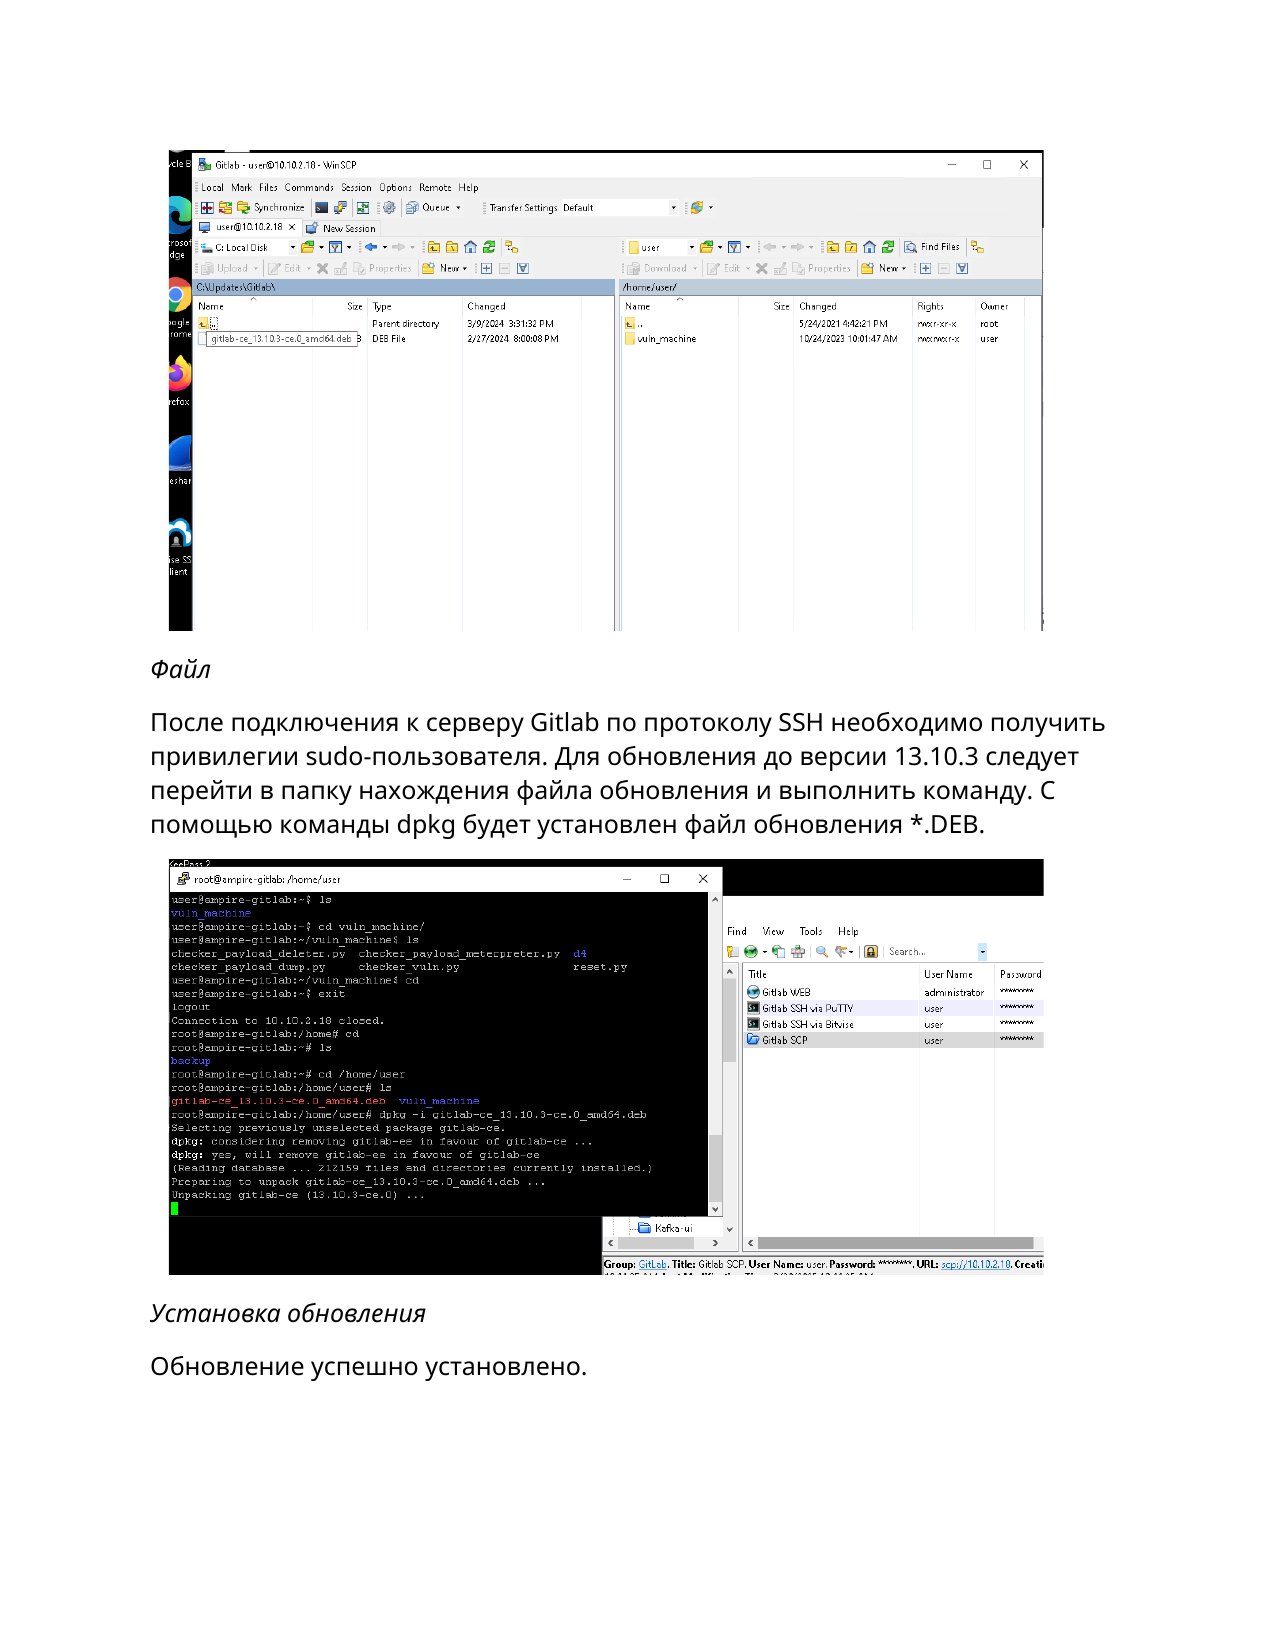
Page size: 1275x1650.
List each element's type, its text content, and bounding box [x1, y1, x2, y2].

text После подключения к серверу Gitlab по протоколу SSH необходимо получить привилегии sudo-пользователя. Для обновления до версии 13.10.3 следует перейти в папку нахождения файла обновления и выполнить команду. С помощью команды dpkg будет установлен файл обновления *.DEB. [150, 704, 1125, 841]
text Файл [150, 651, 1125, 686]
text Установка обновления [150, 1295, 1125, 1329]
picture [168, 859, 1044, 1275]
text Обновление успешно установлено. [150, 1348, 1125, 1382]
picture [168, 150, 1044, 631]
